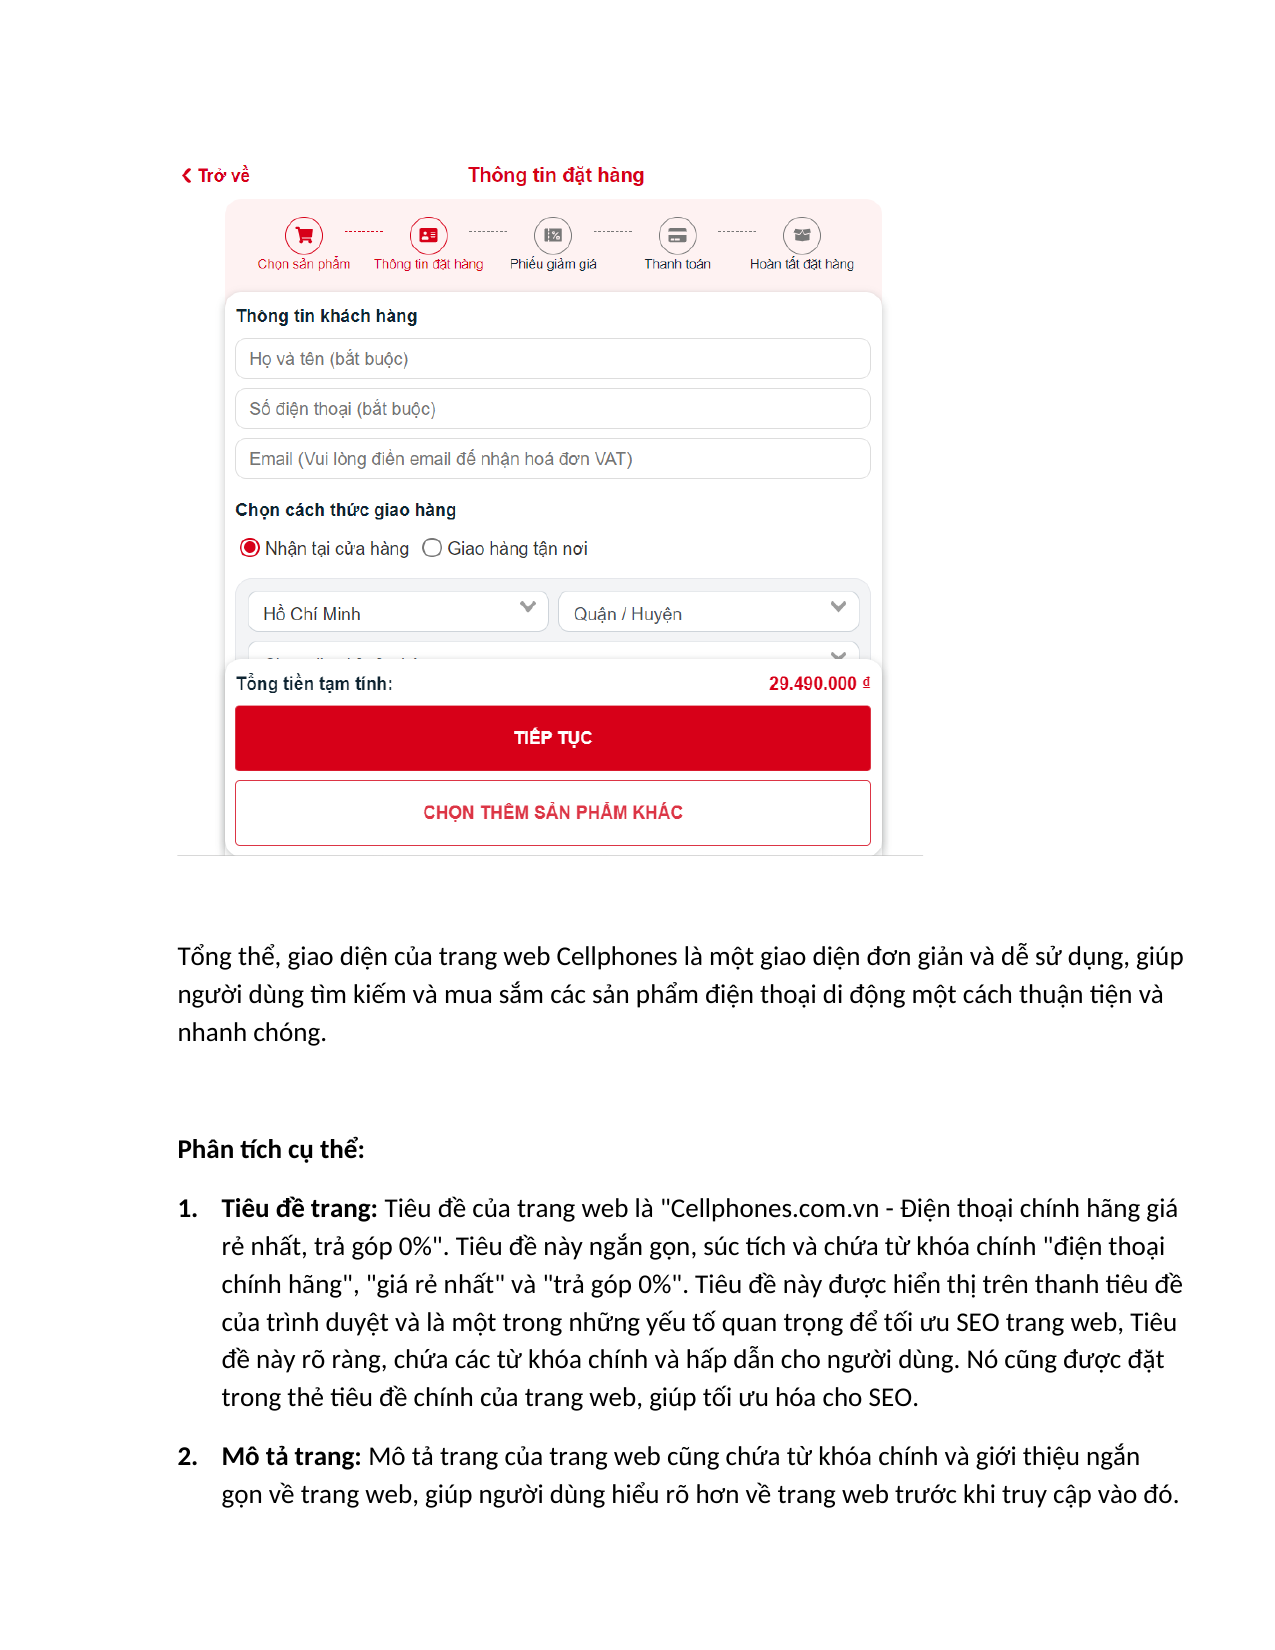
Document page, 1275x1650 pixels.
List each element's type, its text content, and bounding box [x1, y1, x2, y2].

picture [177, 147, 924, 856]
list Tổng thể, giao diện của trang web Cellphones là một giao diện đơn giản và dễ sử dụng, giúp người dùng tìm kiếm và mua sắm các sản phẩm điện thoại di động một cách thuận tiện và nhanh chóng. [177, 939, 1186, 1048]
list Tiêu đề trang: Tiêu đề của trang web là "Cellphones.com.vn - Điện thoại chính hãng giá rẻ nhất, trả góp 0%". Tiêu đề này ngắn gọn, súc tích và chứa từ khóa chính "điện thoại chính hãng", "giá rẻ nhất" và "trả góp 0%". Tiêu đề này được hiển thị trên thanh tiêu đề của trình duyệt và là một trong những yếu tố quan trọng để tối ưu SEO trang web, Tiêu đề này rõ ràng, chứa các từ khóa chính và hấp dẫn cho người dùng. Nó cũng được đặt trong thẻ tiêu đề chính của trang web, giúp tối ưu hóa cho SEO. [177, 1191, 1186, 1414]
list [177, 1439, 1186, 1510]
text Phân tích cụ thể: [177, 1132, 1186, 1165]
